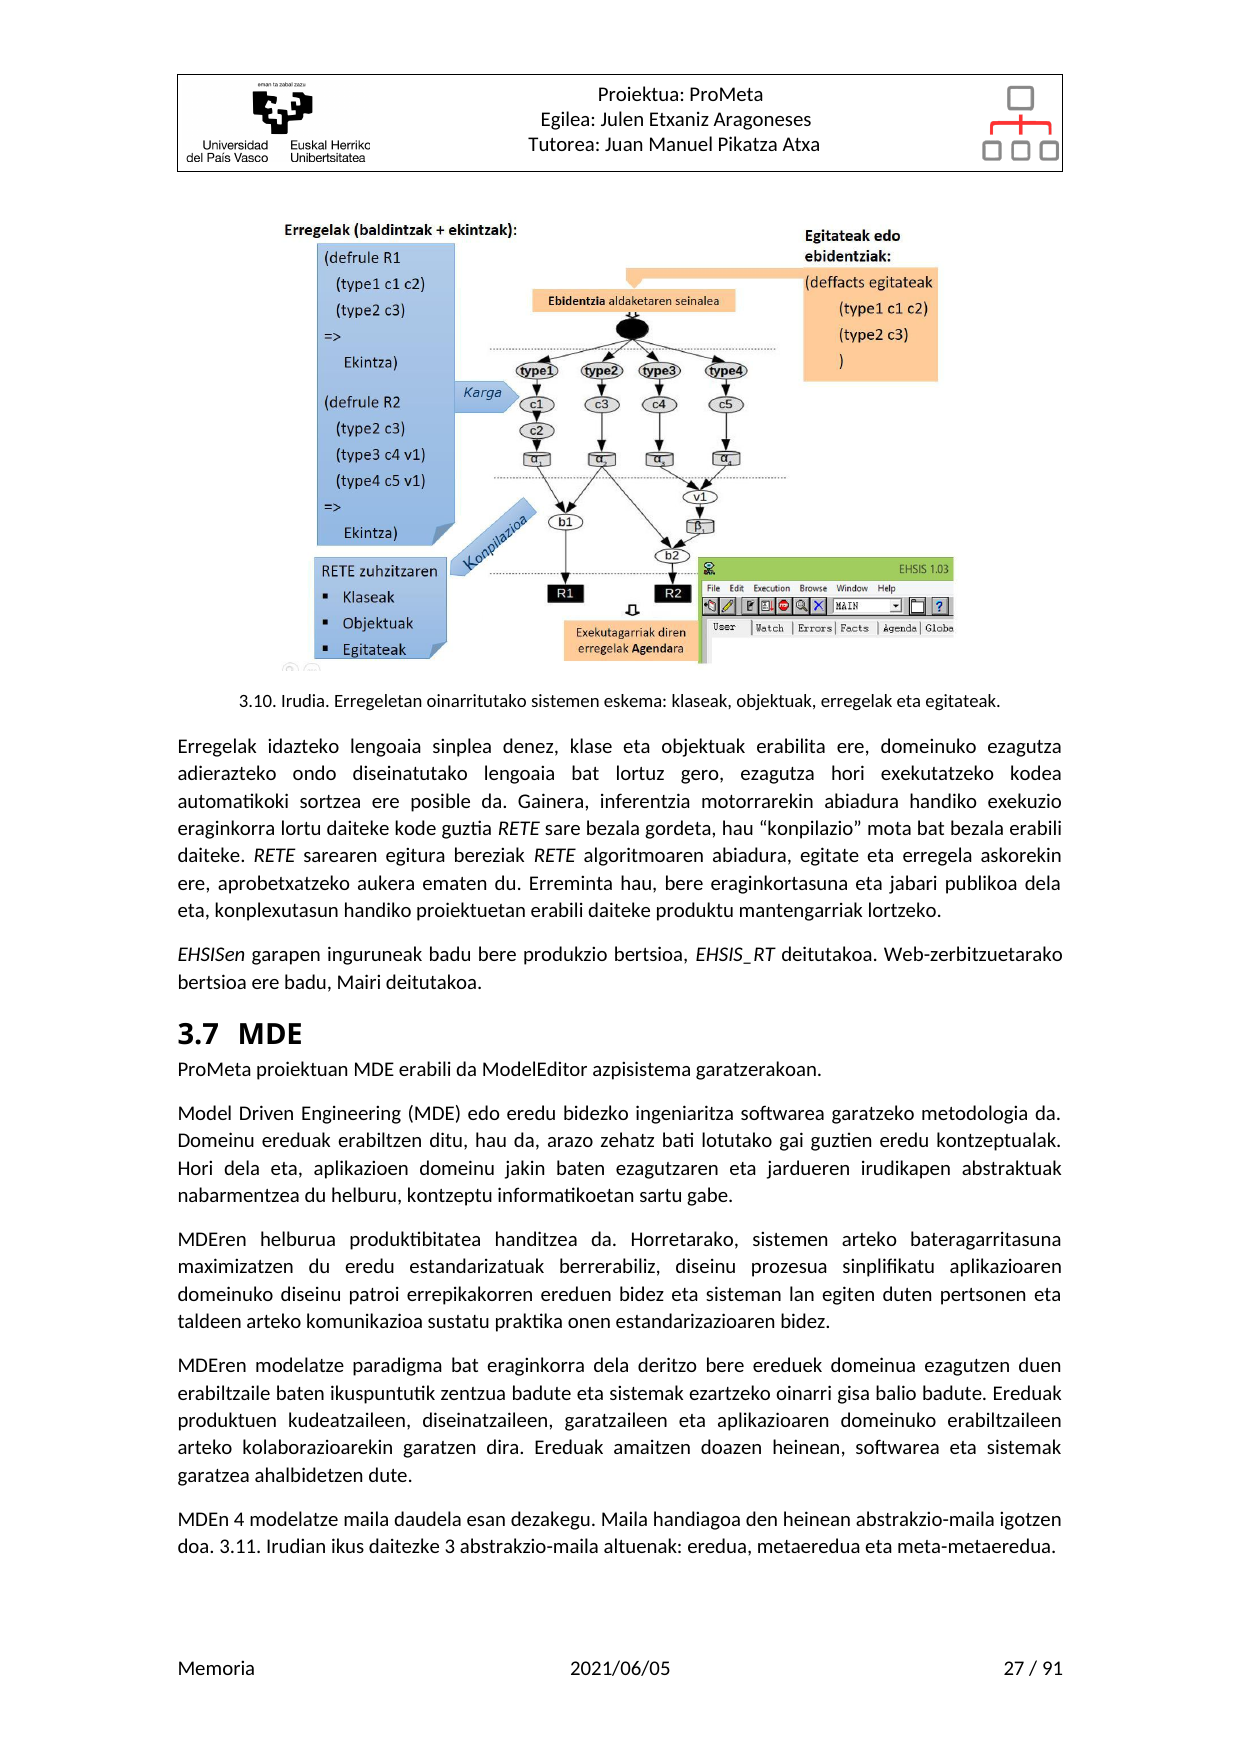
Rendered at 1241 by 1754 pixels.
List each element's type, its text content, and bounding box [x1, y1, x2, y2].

subtitle MDE [177, 1013, 1063, 1053]
text ProMeta proiektuan MDE erabili da ModelEditor azpisistema garatzerakoan. [177, 1056, 1063, 1081]
text MDEren helburua produktibitatea handitzea da. Horretarako, sistemen arteko bateragarritasuna maximizatzen du eredu estandarizatuak berrerabiliz, diseinu prozesua sinplifikatu aplikazioaren domeinuko diseinu patroi errepikakorren ereduen bidez eta sisteman lan egiten duten pertsonen eta taldeen arteko komunikazioa sustatu praktika onen estandarizazioaren bidez. [177, 1226, 1063, 1334]
text MDEren modelatze paradigma bat eraginkorra dela deritzo bere ereduek domeinua ezagutzen duen erabiltzaile baten ikuspuntutik zentzua badute eta sistemak ezartzeko oinarri gisa balio badute. Ereduak produktuen kudeatzaileen, diseinatzaileen, garatzaileen eta aplikazioaren domeinuko erabiltzaileen arteko kolaborazioarekin garatzen dira. Ereduak amaitzen doazen heinean, softwarea eta sistemak garatzea ahalbidetzen dute. [177, 1352, 1063, 1487]
text Erregelak idazteko lengoaia sinplea denez, klase eta objektuak erabilita ere, domeinuko ezagutza adierazteko ondo diseinatutako lengoaia bat lortuz gero, ezagutza hori exekutatzeko kodea automatikoki sortzea ere posible da. Gainera, inferentzia motorrarekin abiadura handiko exekuzio eraginkorra lortu daiteke kode guztia RETE sare bezala gordeta, hau “konpilazio” mota bat bezala erabili daiteke. RETE sarearen egitura bereziak RETE algoritmoaren abiadura, egitate eta erregela askorekin ere, aprobetxatzeko aukera ematen du. Erreminta hau, bere eraginkortasuna eta jabari publikoa dela eta, konplexutasun handiko proiektuetan erabili daiteke produktu mantengarriak lortzeko. [177, 733, 1063, 923]
picture [978, 80, 1060, 162]
text EHSISen garapen inguruneak badu bere produkzio bertsioa, EHSIS_RT deitutakoa. Web-zerbitzuetarako bertsioa ere badu, Mairi deitutakoa. [177, 942, 1063, 994]
picture [280, 216, 960, 671]
text Model Driven Engineering (MDE) edo eredu bidezko ingeniaritza softwarea garatzeko metodologia da. Domeinu ereduak erabiltzen ditu, hau da, arazo zehatz bati lotutako gai guztien eredu kontzeptualak. Hori dela eta, aplikazioen domeinu jakin baten ezagutzaren eta jardueren irudikapen abstraktuak nabarmentzea du helburu, kontzeptu informatikoetan sartu gabe. [177, 1100, 1063, 1207]
picture [182, 80, 370, 162]
